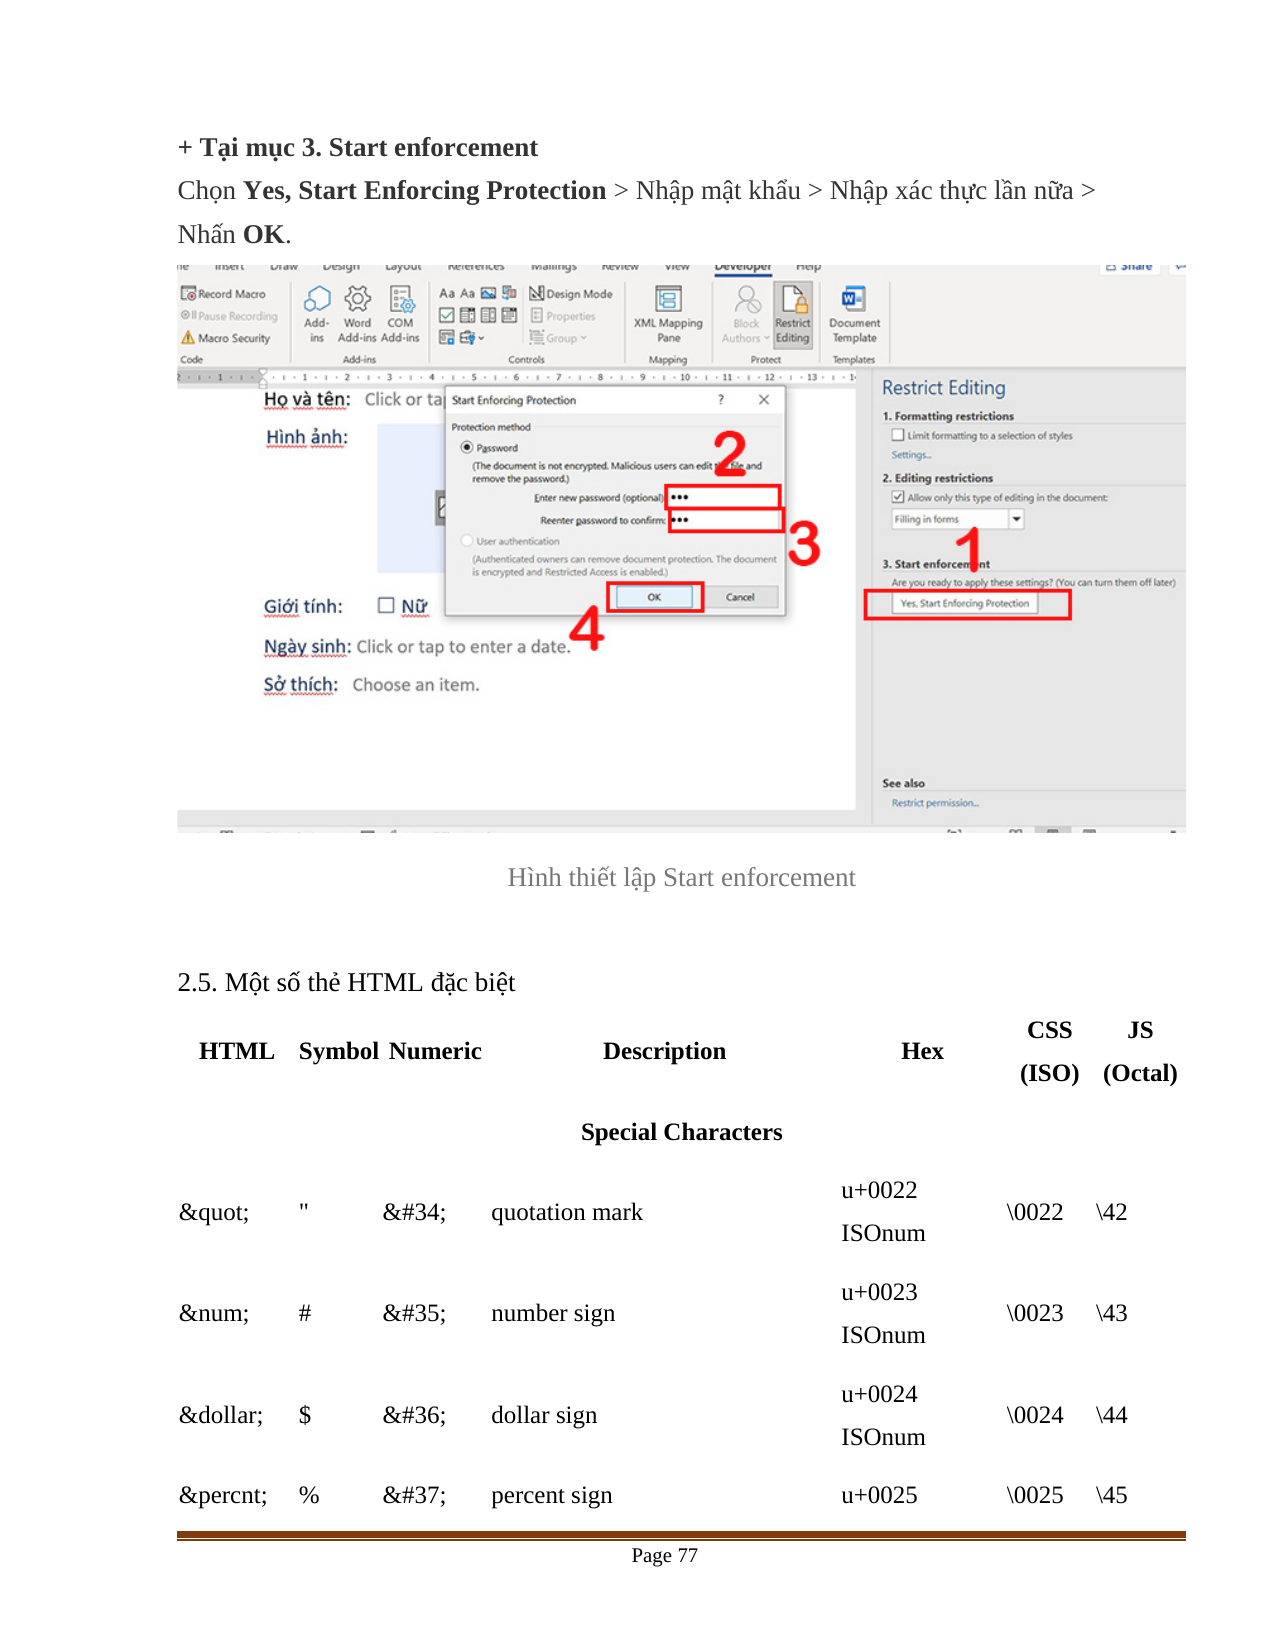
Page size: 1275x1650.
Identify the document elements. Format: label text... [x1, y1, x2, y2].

table_cell u+0022 ISOnum [840, 1174, 1005, 1275]
table_cell \45 [1094, 1479, 1186, 1511]
table_cell &percnt; [177, 1479, 297, 1511]
table_header HTML [177, 1013, 297, 1115]
text Hình thiết lập Start enforcement [177, 848, 1186, 892]
table_header JS (Octal) [1094, 1013, 1186, 1115]
table_cell \43 [1094, 1275, 1186, 1377]
table_header Hex [840, 1013, 1005, 1115]
table_cell Special Characters [177, 1115, 1186, 1174]
table_cell &num; [177, 1275, 297, 1377]
table_cell \0022 [1005, 1174, 1094, 1275]
table_cell &#36; [381, 1377, 489, 1479]
text + Tại mục 3. Start enforcement [177, 118, 1186, 162]
table_cell \44 [1094, 1377, 1186, 1479]
table_cell &quot; [177, 1174, 297, 1275]
table_cell # [297, 1275, 381, 1377]
table_header Symbol [297, 1013, 381, 1115]
picture [177, 265, 1187, 833]
table_cell u+0025 ISOnum [840, 1479, 1005, 1511]
table_cell &#37; [381, 1479, 489, 1511]
table_cell \0025 [1005, 1479, 1094, 1511]
table_cell &dollar; [177, 1377, 297, 1479]
table_cell \0024 [1005, 1377, 1094, 1479]
table_header Numeric [381, 1013, 489, 1115]
table_header Description [490, 1013, 840, 1115]
table_cell quotation mark [490, 1174, 840, 1275]
table_cell &#34; [381, 1174, 489, 1275]
table_cell number sign [490, 1275, 840, 1377]
table_cell % [297, 1479, 381, 1511]
table_cell &#35; [381, 1275, 489, 1377]
table_cell percent sign [490, 1479, 840, 1511]
text Chọn Yes, Start Enforcing Protection > Nhập mật khẩu > Nhập xác thực lần nữa > Nhấn OK. [177, 162, 1186, 249]
table_cell \0023 [1005, 1275, 1094, 1377]
subtitle 2.5. Một số thẻ HTML đặc biệt [177, 967, 1186, 998]
table_cell u+0023 ISOnum [840, 1275, 1005, 1377]
table_cell $ [297, 1377, 381, 1479]
table_cell u+0024 ISOnum [840, 1377, 1005, 1479]
table_cell \42 [1094, 1174, 1186, 1275]
table_cell " [297, 1174, 381, 1275]
table_header CSS (ISO) [1005, 1013, 1094, 1115]
table_cell dollar sign [490, 1377, 840, 1479]
